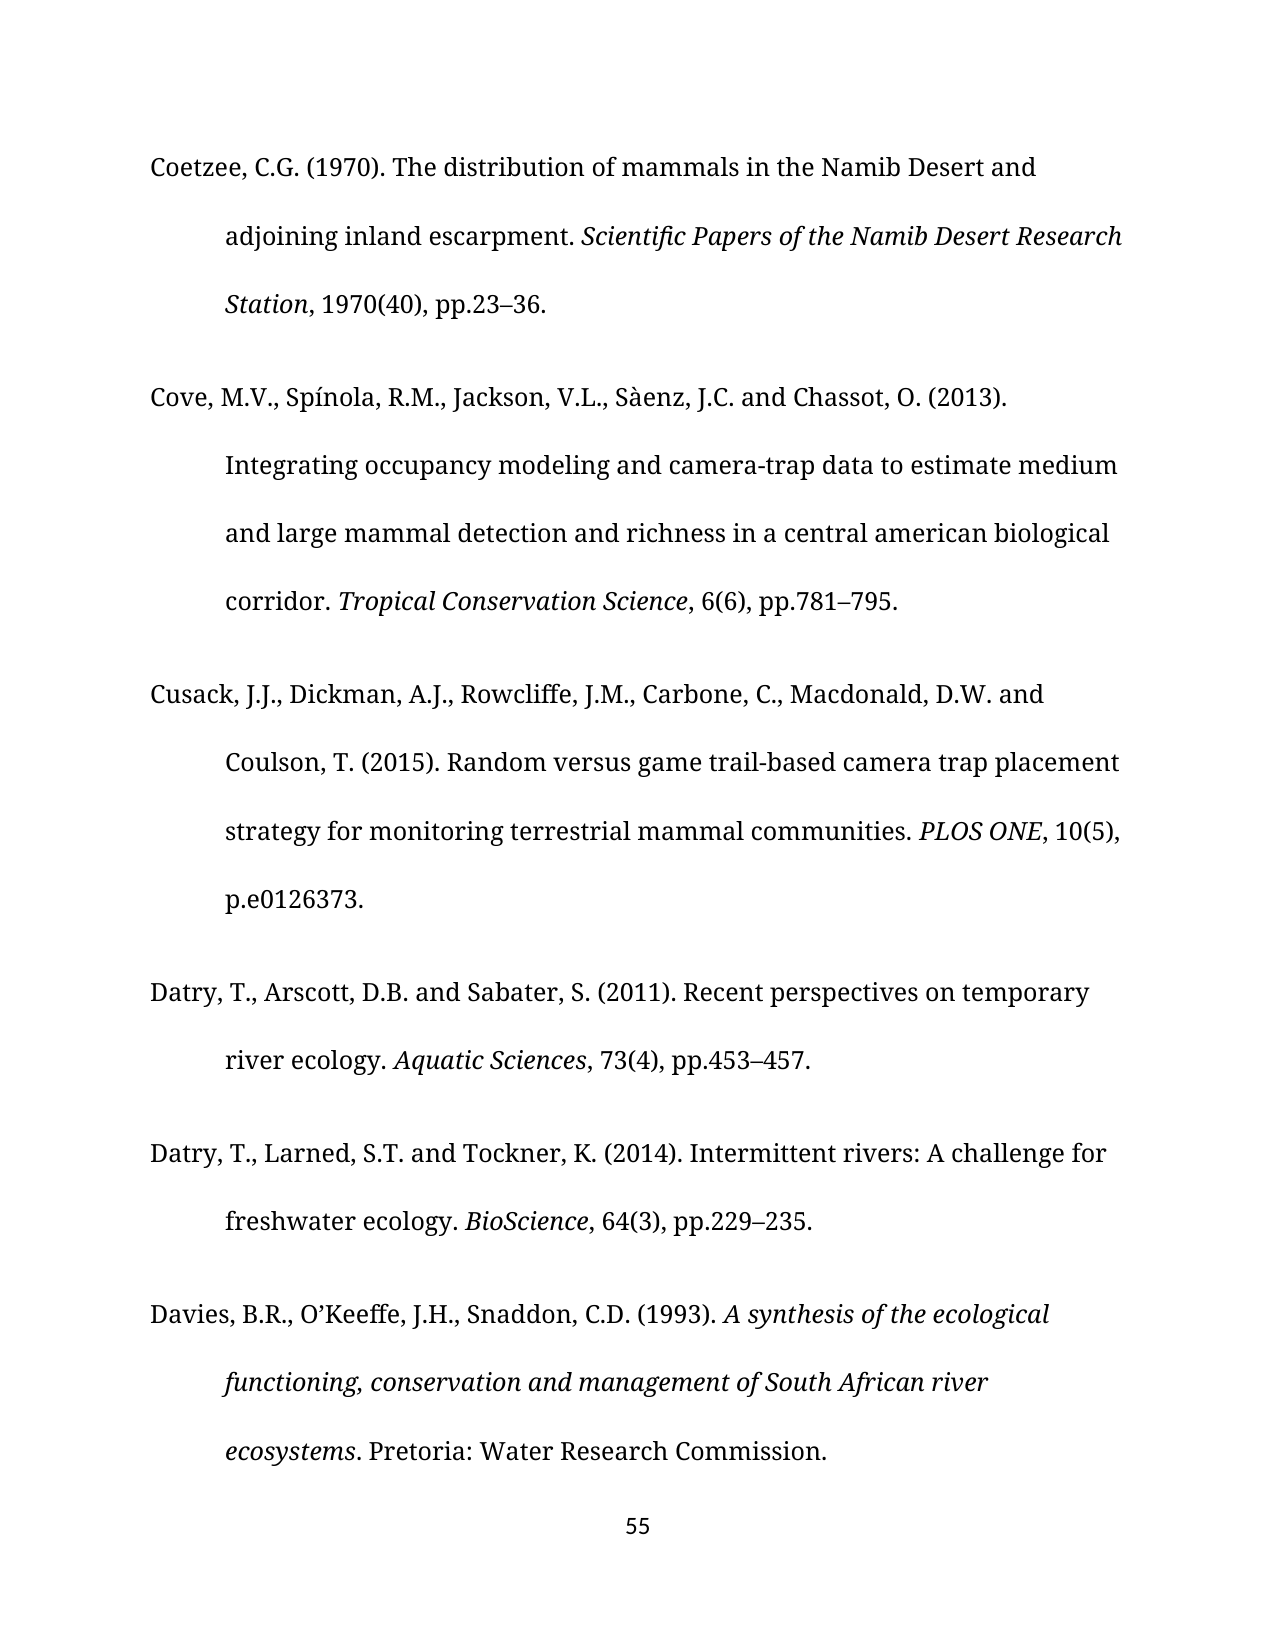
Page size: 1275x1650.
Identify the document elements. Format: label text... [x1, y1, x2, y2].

text Davies, B.R., O’Keeffe, J.H., Snaddon, C.D. (1993). A synthesis of the ecological functioning, conservation and management of South African river ecosystems. Pretoria: Water Research Commission. [150, 1297, 1125, 1467]
text Coetzee, C.G. (1970). The distribution of mammals in the Namib Desert and adjoining inland escarpment. Scientific Papers of the Namib Desert Research Station, 1970(40), pp.23–36. [150, 150, 1125, 320]
text Cusack, J.J., Dickman, A.J., Rowcliffe, J.M., Carbone, C., Macdonald, D.W. and Coulson, T. (2015). Random versus game trail-based camera trap placement strategy for monitoring terrestrial mammal communities. PLOS ONE, 10(5), p.e0126373. [150, 677, 1125, 915]
text Cove, M.V., Spínola, R.M., Jackson, V.L., Sàenz, J.C. and Chassot, O. (2013). Integrating occupancy modeling and camera-trap data to estimate medium and large mammal detection and richness in a central american biological corridor. Tropical Conservation Science, 6(6), pp.781–795. [150, 379, 1125, 618]
text Datry, T., Larned, S.T. and Tockner, K. (2014). Intermittent rivers: A challenge for freshwater ecology. BioScience, 64(3), pp.229–235. [150, 1136, 1125, 1238]
text Datry, T., Arscott, D.B. and Sabater, S. (2011). Recent perspectives on temporary river ecology. Aquatic Sciences, 73(4), pp.453–457. [150, 974, 1125, 1077]
